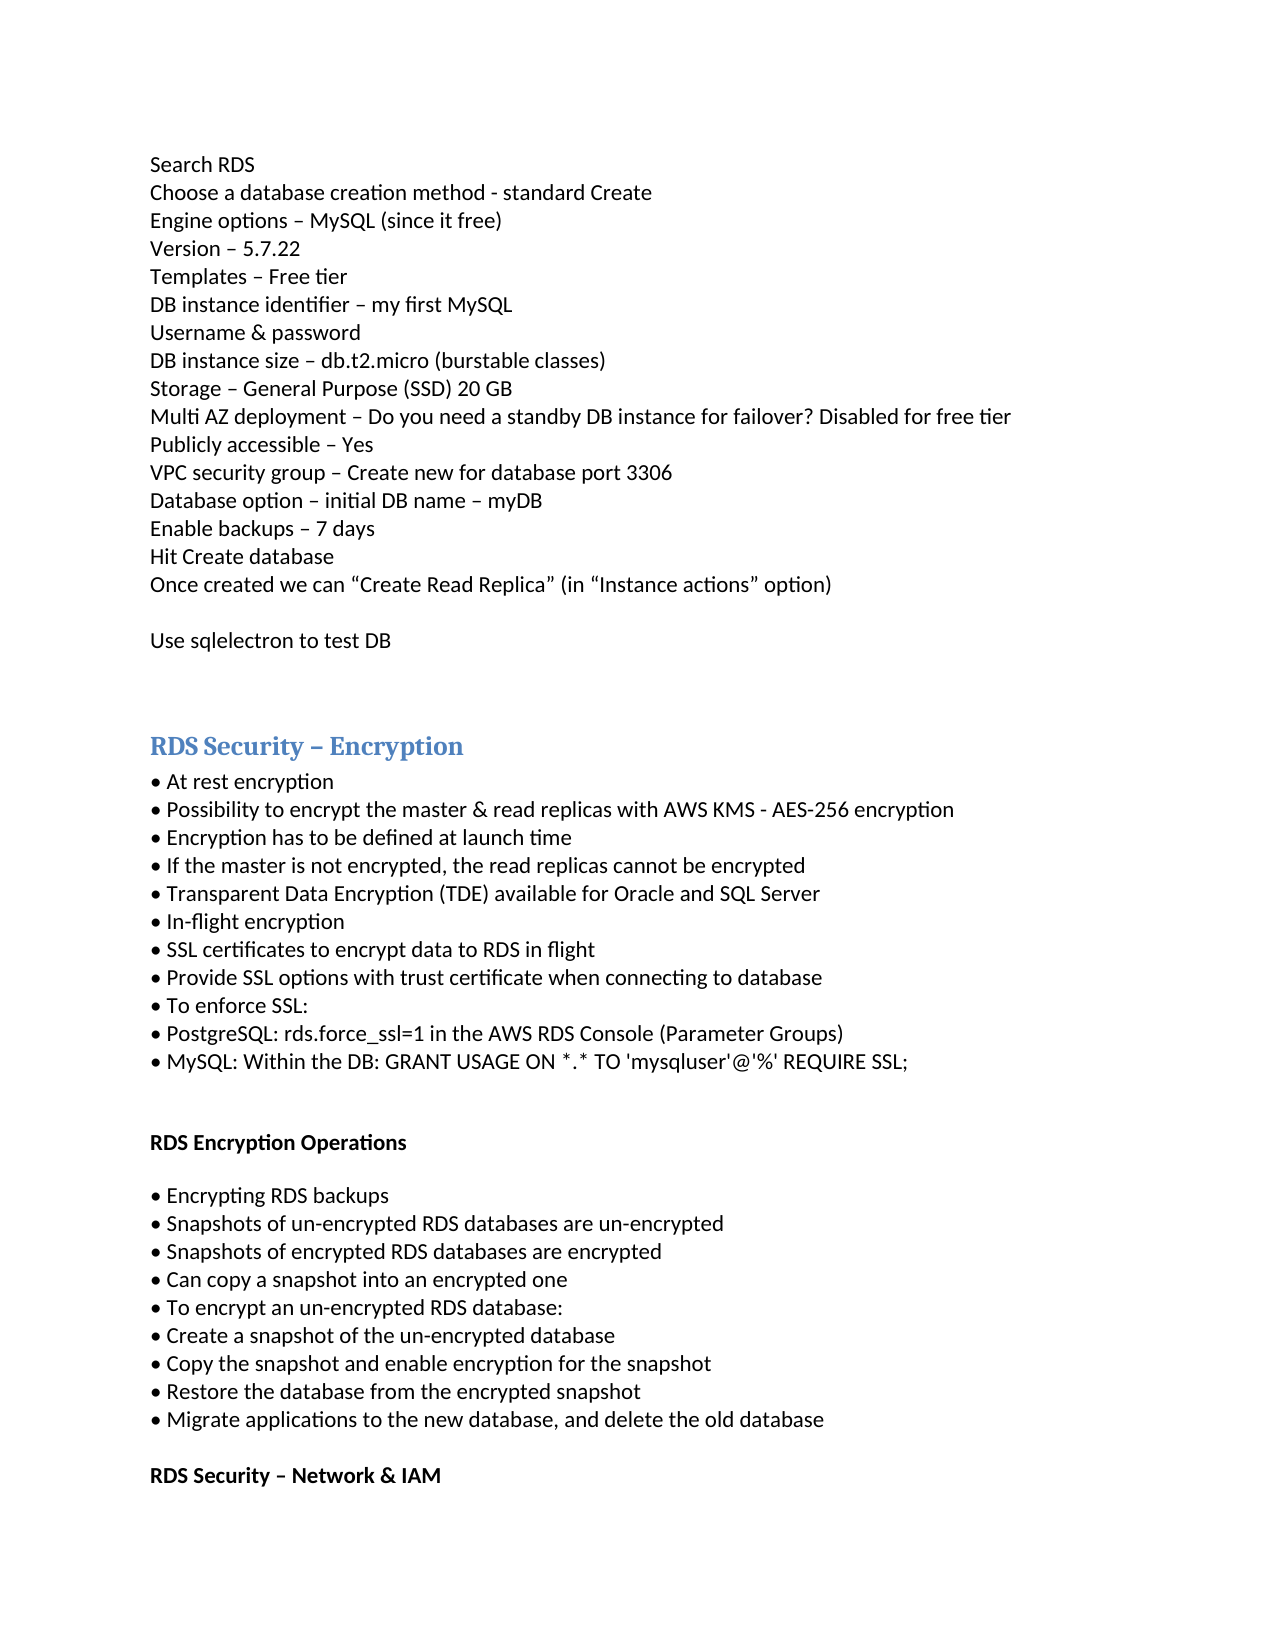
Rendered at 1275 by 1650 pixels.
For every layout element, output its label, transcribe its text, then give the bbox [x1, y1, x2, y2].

text • Copy the snapshot and enable encryption for the snapshot [150, 1349, 1125, 1377]
text • Snapshots of un-encrypted RDS databases are un-encrypted [150, 1209, 1125, 1237]
text • To enforce SSL: [150, 991, 1125, 1019]
text • At rest encryption [150, 767, 1125, 795]
text • Can copy a snapshot into an encrypted one [150, 1265, 1125, 1293]
text Use sqlelectron to test DB [150, 626, 1125, 654]
text • Restore the database from the encrypted snapshot [150, 1377, 1125, 1405]
text • If the master is not encrypted, the read replicas cannot be encrypted [150, 851, 1125, 879]
text Storage – General Purpose (SSD) 20 GB [150, 374, 1125, 402]
text • Snapshots of encrypted RDS databases are encrypted [150, 1237, 1125, 1265]
text • Create a snapshot of the un-encrypted database [150, 1321, 1125, 1349]
text • SSL certificates to encrypt data to RDS in flight [150, 935, 1125, 963]
subtitle RDS Security – Encryption [150, 731, 1125, 762]
text Search RDS [150, 150, 1125, 178]
text DB instance identifier – my first MySQL [150, 290, 1125, 318]
text • Migrate applications to the new database, and delete the old database [150, 1405, 1125, 1433]
text Enable backups – 7 days [150, 514, 1125, 542]
text • Encryption has to be defined at launch time [150, 823, 1125, 851]
text RDS Encryption Operations [150, 1128, 1125, 1156]
text • Encrypting RDS backups [150, 1181, 1125, 1209]
text Database option – initial DB name – myDB [150, 486, 1125, 514]
text DB instance size – db.t2.micro (burstable classes) [150, 346, 1125, 374]
text • PostgreSQL: rds.force_ssl=1 in the AWS RDS Console (Parameter Groups) [150, 1019, 1125, 1047]
text Engine options – MySQL (since it free) [150, 206, 1125, 234]
text Choose a database creation method - standard Create [150, 178, 1125, 206]
text Once created we can “Create Read Replica” (in “Instance actions” option) [150, 570, 1125, 598]
text Multi AZ deployment – Do you need a standby DB instance for failover? Disabled for free tier [150, 402, 1125, 430]
text Templates – Free tier [150, 262, 1125, 290]
text Version – 5.7.22 [150, 234, 1125, 262]
text • MySQL: Within the DB: GRANT USAGE ON *.* TO 'mysqluser'@'%' REQUIRE SSL; [150, 1047, 1125, 1075]
text Publicly accessible – Yes [150, 430, 1125, 458]
text Hit Create database [150, 542, 1125, 570]
text • Provide SSL options with trust certificate when connecting to database [150, 963, 1125, 991]
text Username & password [150, 318, 1125, 346]
text • Transparent Data Encryption (TDE) available for Oracle and SQL Server [150, 879, 1125, 907]
text • In-flight encryption [150, 907, 1125, 935]
text RDS Security – Network & IAM [150, 1461, 1125, 1489]
text • Possibility to encrypt the master & read replicas with AWS KMS - AES-256 encryption [150, 795, 1125, 823]
text VPC security group – Create new for database port 3306 [150, 458, 1125, 486]
text • To encrypt an un-encrypted RDS database: [150, 1293, 1125, 1321]
